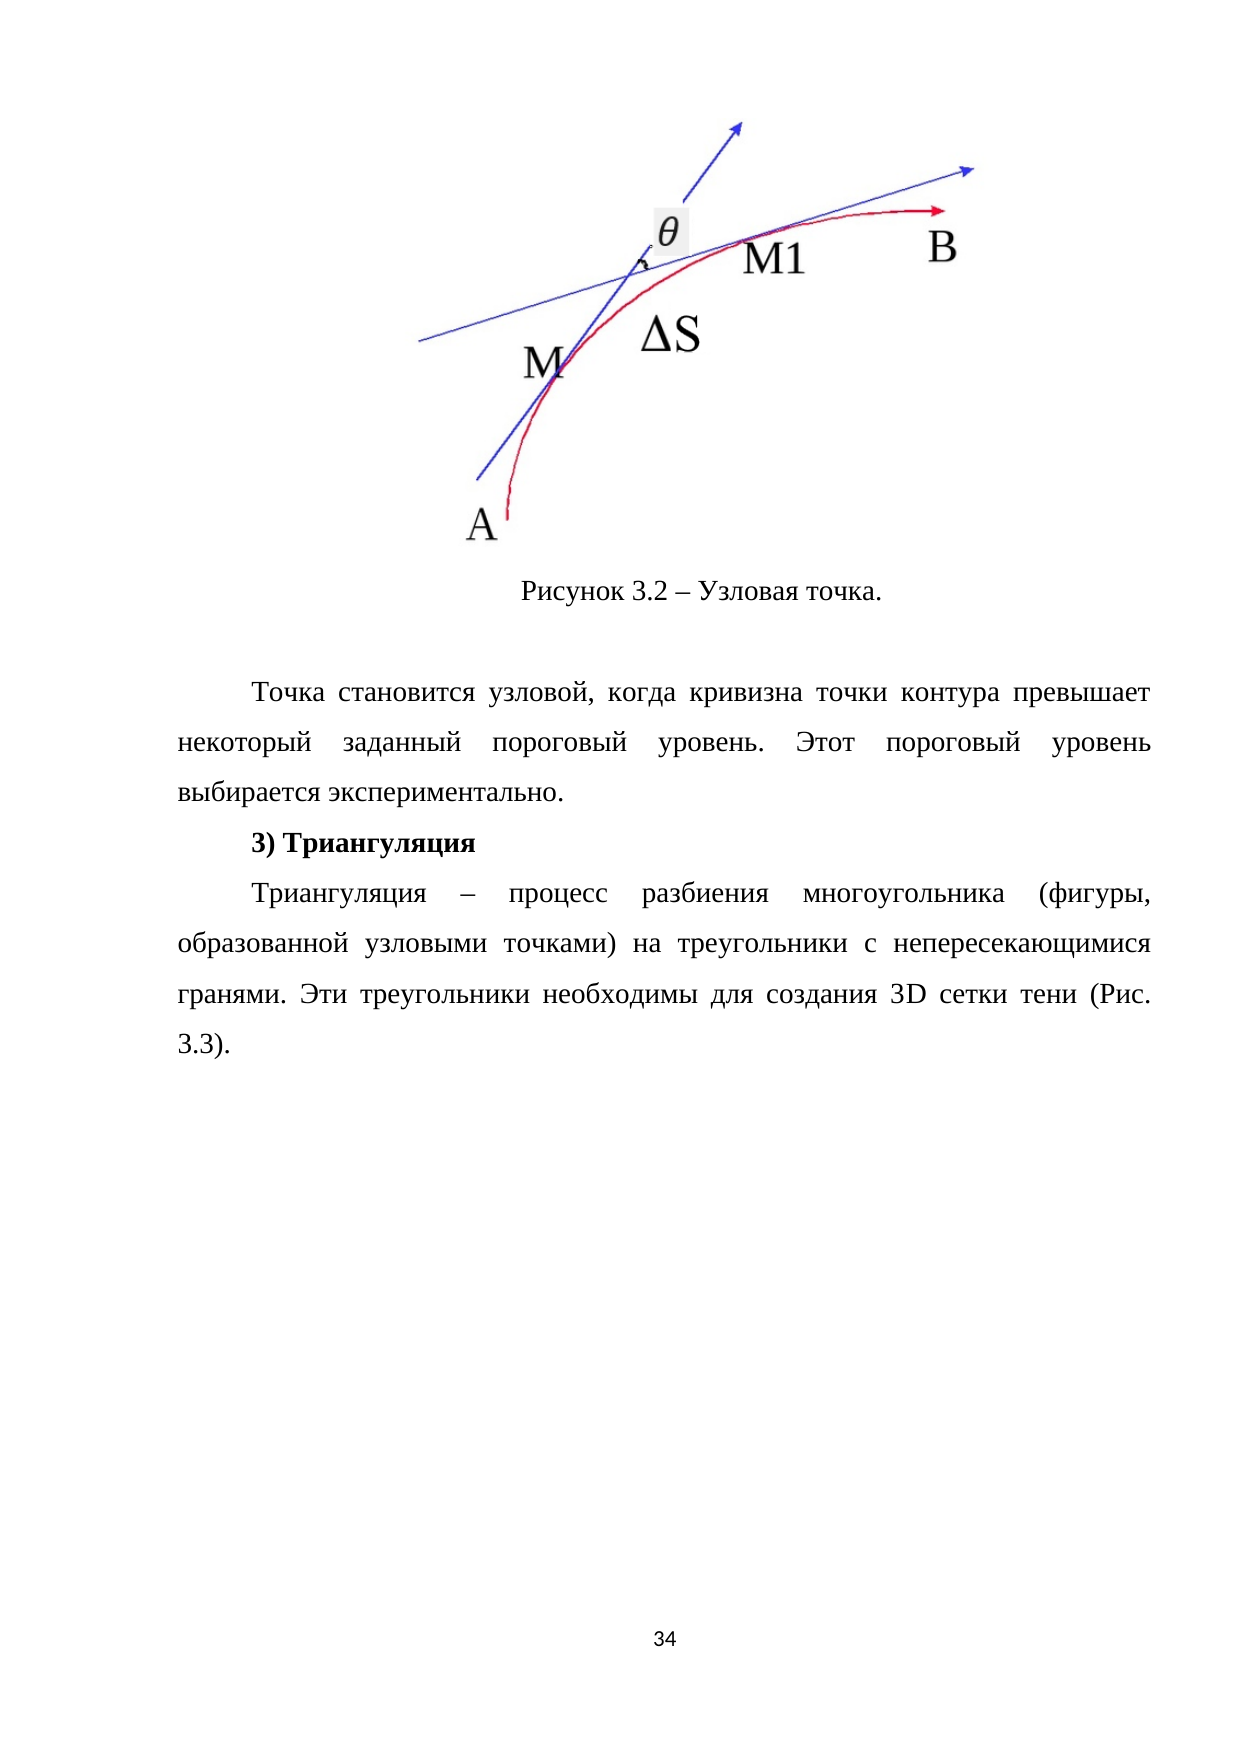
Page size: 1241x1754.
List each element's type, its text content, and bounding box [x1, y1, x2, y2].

text Триангуляция – процесс разбиения многоугольника (фигуры, образованной узловыми точками) на треугольники с непересекающимися гранями. Эти треугольники необходимы для создания 3D сетки тени (Рис. 3.3). [177, 875, 1152, 1059]
text Рисунок 3.2 – Узловая точка. [177, 573, 1152, 607]
picture [371, 118, 1032, 559]
text Точка становится узловой, когда кривизна точки контура превышает некоторый заданный пороговый уровень. Этот пороговый уровень выбирается экспериментально. [177, 674, 1152, 808]
text 3) Триангуляция [177, 825, 1152, 858]
